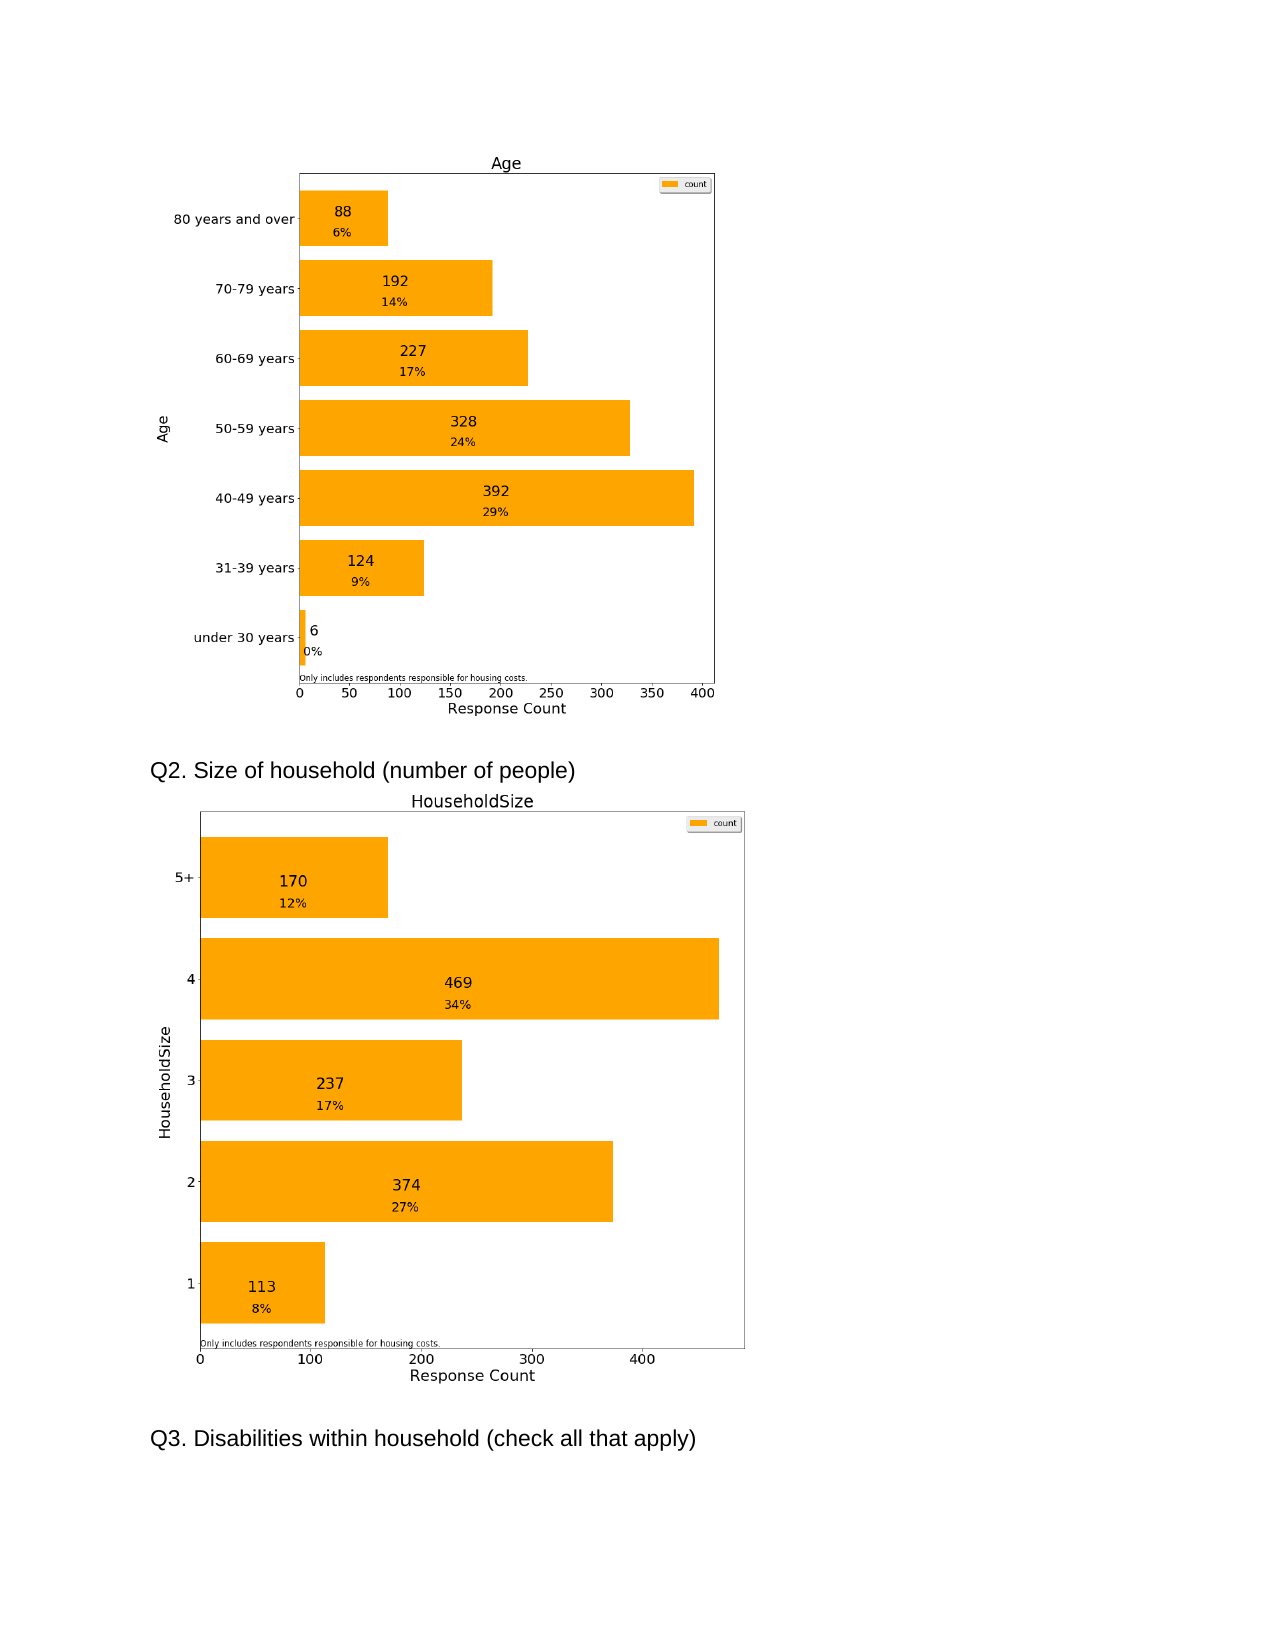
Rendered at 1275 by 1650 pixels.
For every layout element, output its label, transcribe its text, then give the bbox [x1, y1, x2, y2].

text Q3. Disabilities within household (check all that apply) [150, 1425, 1125, 1451]
picture [150, 787, 754, 1391]
picture [150, 150, 723, 723]
text Q2. Size of household (number of people) [150, 757, 1125, 783]
